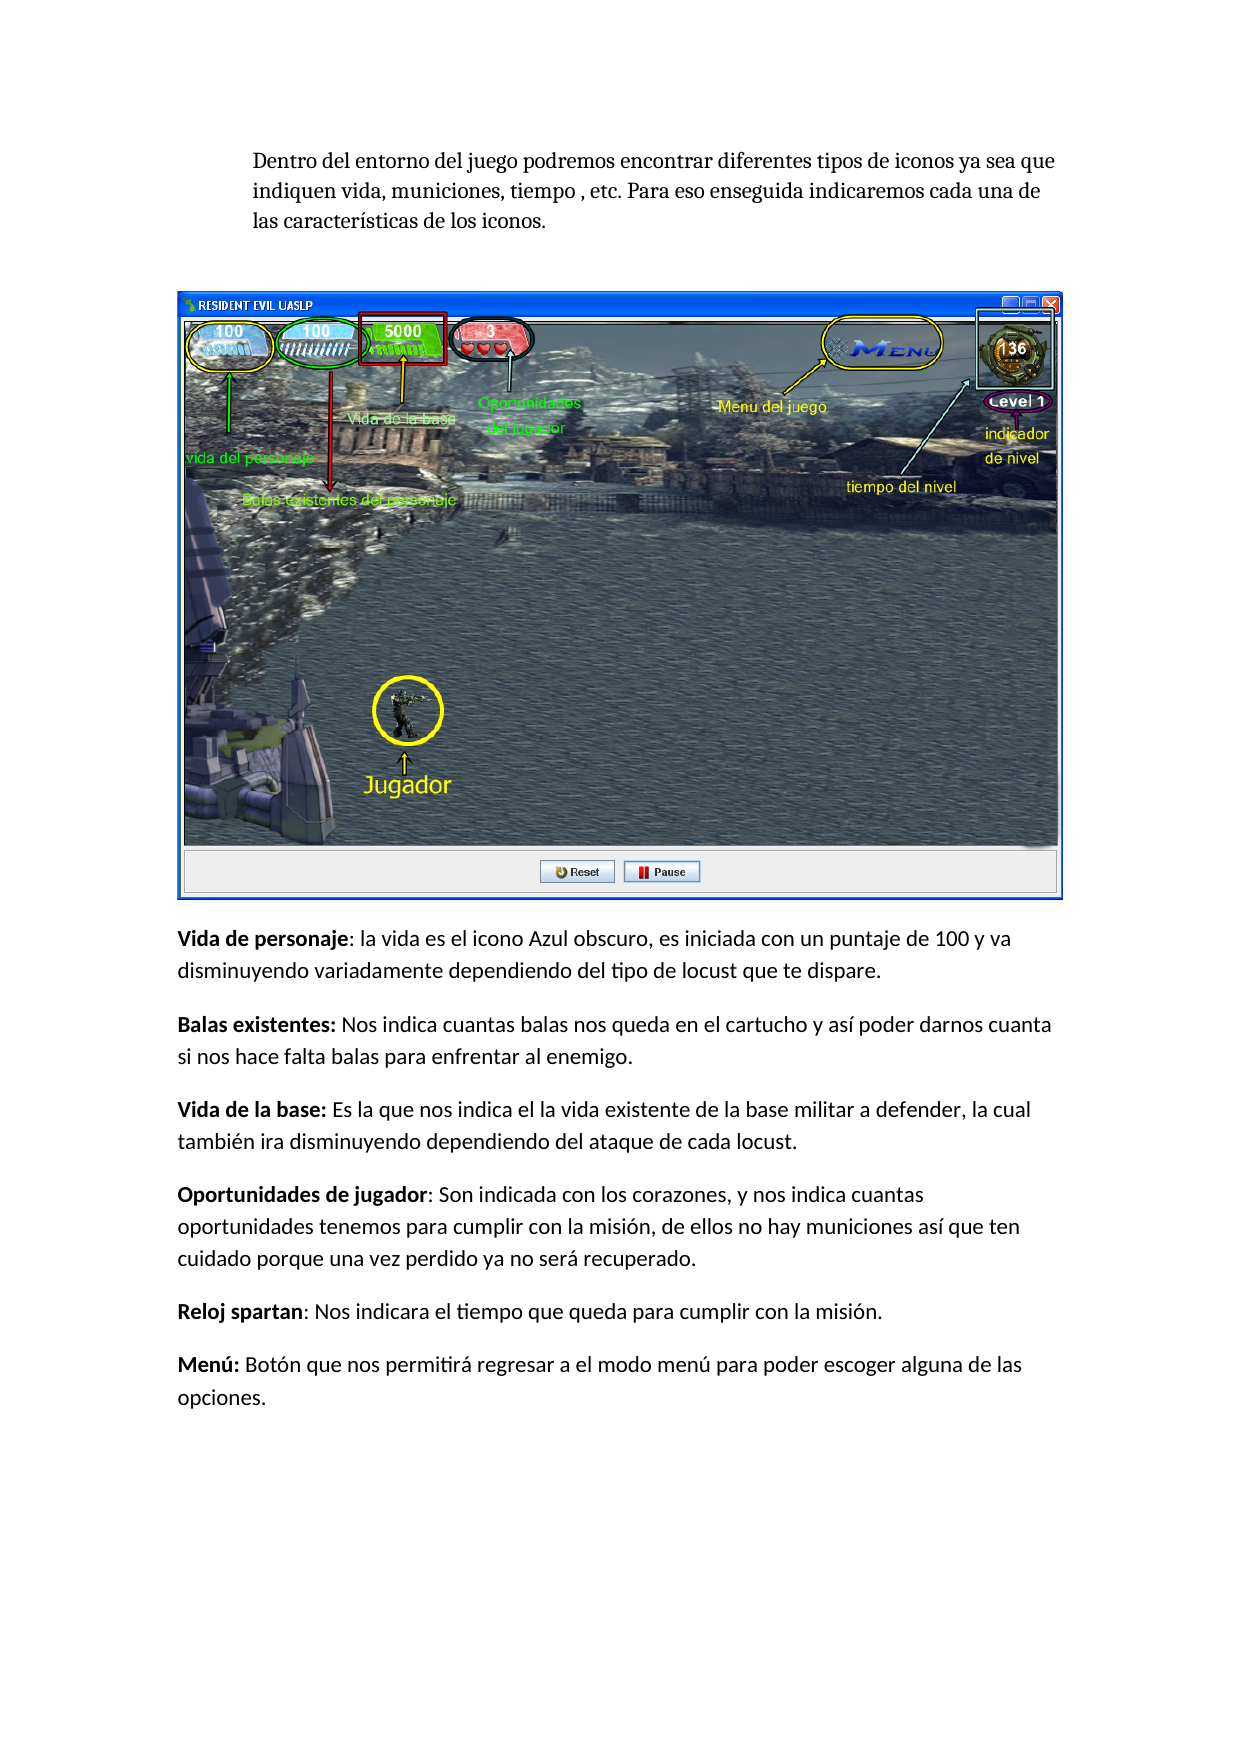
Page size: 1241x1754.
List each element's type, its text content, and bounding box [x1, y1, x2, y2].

text Vida de personaje: la vida es el icono Azul obscuro, es iniciada con un puntaje de 100 y va disminuyendo variadamente dependiendo del tipo de locust que te dispare. [177, 924, 1063, 985]
list Dentro del entorno del juego podremos encontrar diferentes tipos de iconos ya sea que indiquen vida, municiones, tiempo , etc. Para eso enseguida indicaremos cada una de las características de los iconos. [252, 148, 1063, 234]
text Reloj spartan: Nos indicara el tiempo que queda para cumplir con la misión. [177, 1297, 1063, 1326]
text Oportunidades de jugador: Son indicada con los corazones, y nos indica cuantas oportunidades tenemos para cumplir con la misión, de ellos no hay municiones así que ten cuidado porque una vez perdido ya no será recuperado. [177, 1180, 1063, 1272]
text Balas existentes: Nos indica cuantas balas nos queda en el cartucho y así poder darnos cuanta si nos hace falta balas para enfrentar al enemigo. [177, 1010, 1063, 1070]
picture [177, 291, 1063, 900]
text Menú: Botón que nos permitirá regresar a el modo menú para poder escoger alguna de las opciones. [177, 1351, 1063, 1411]
text Vida de la base: Es la que nos indica el la vida existente de la base militar a defender, la cual también ira disminuyendo dependiendo del ataque de cada locust. [177, 1095, 1063, 1155]
